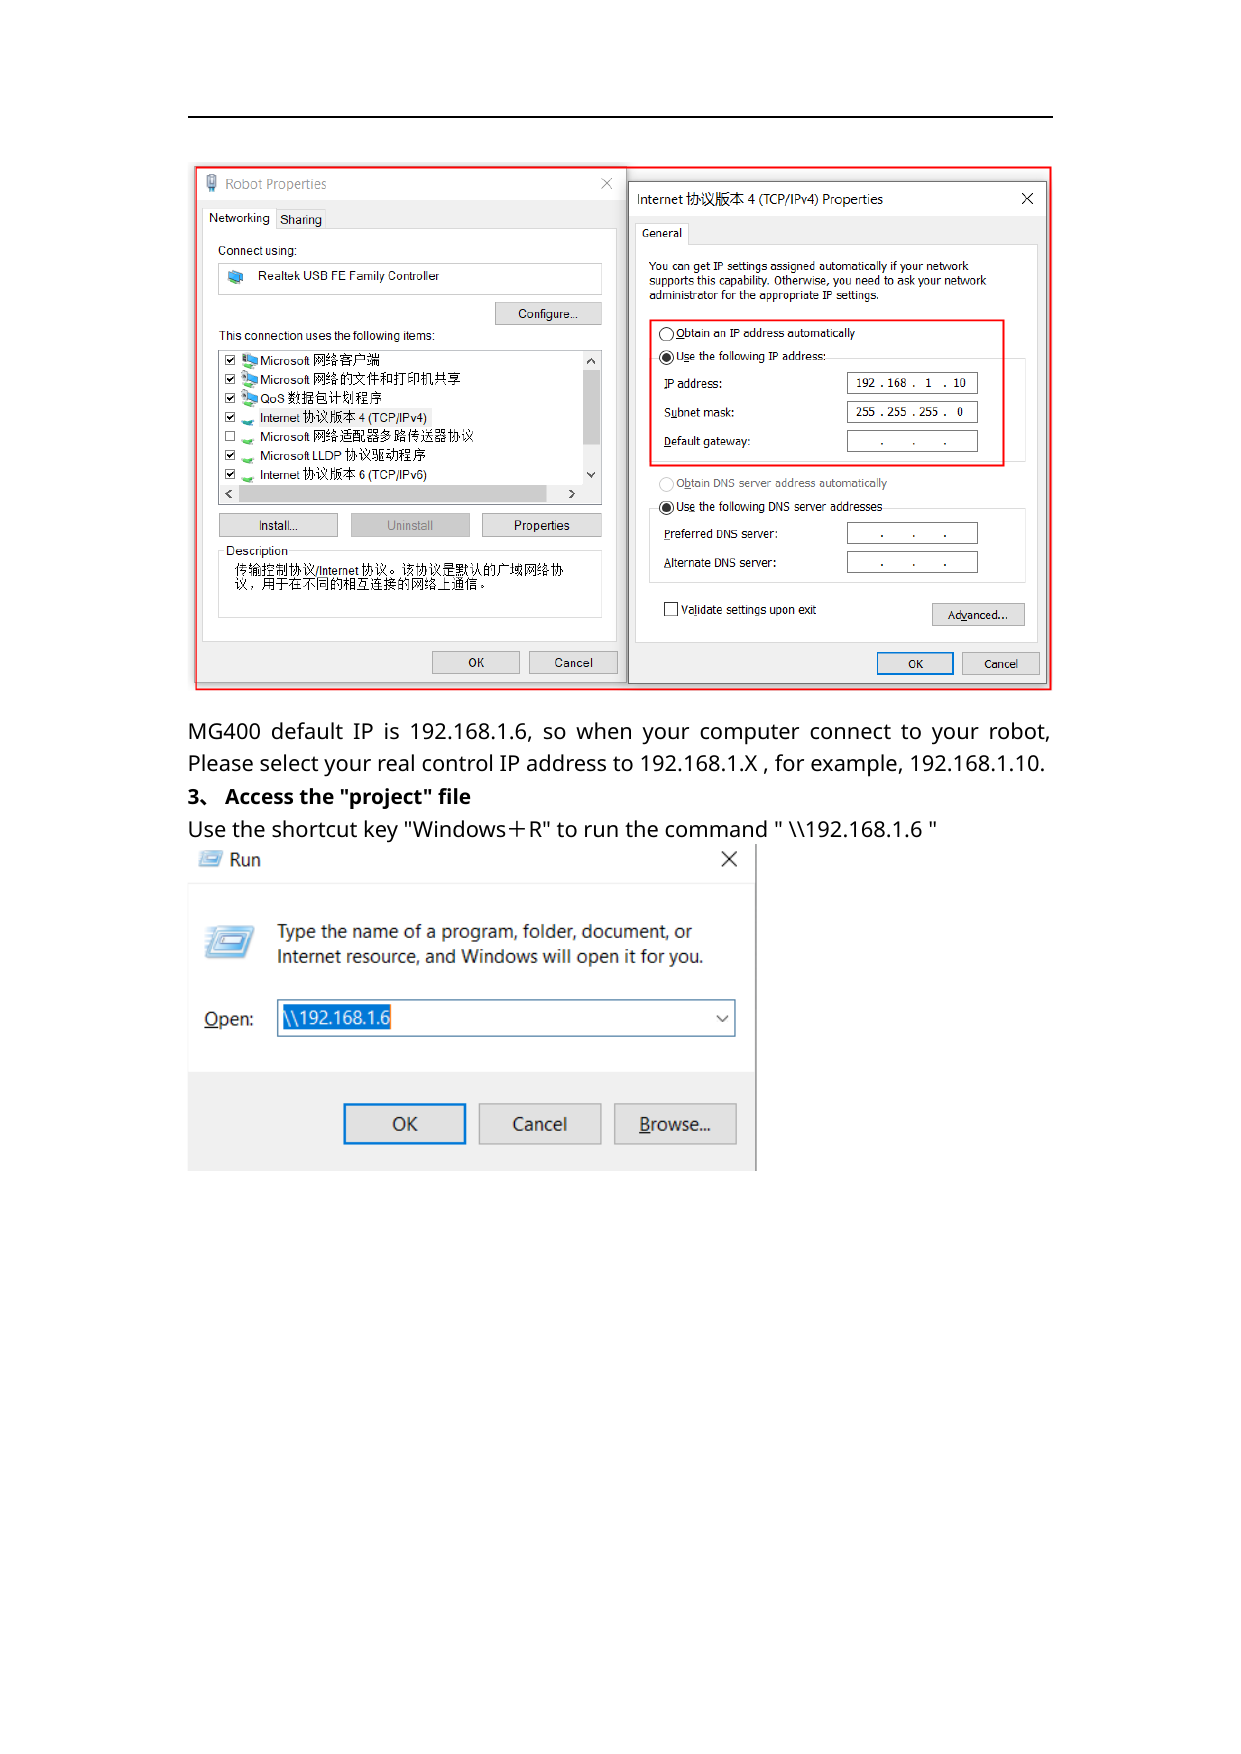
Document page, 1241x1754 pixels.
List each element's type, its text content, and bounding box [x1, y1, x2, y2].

text Use the shortcut key "Windows＋R" to run the command " \\192.168.1.6 " [187, 812, 1053, 844]
list Access the "project" file [187, 779, 1053, 812]
picture [187, 844, 757, 1171]
text MG400 default IP is 192.168.1.6, so when your computer connect to your robot, Please select your real control IP address to 192.168.1.X , for example, 192.168.1.10. [187, 714, 1053, 779]
picture [187, 162, 1053, 691]
